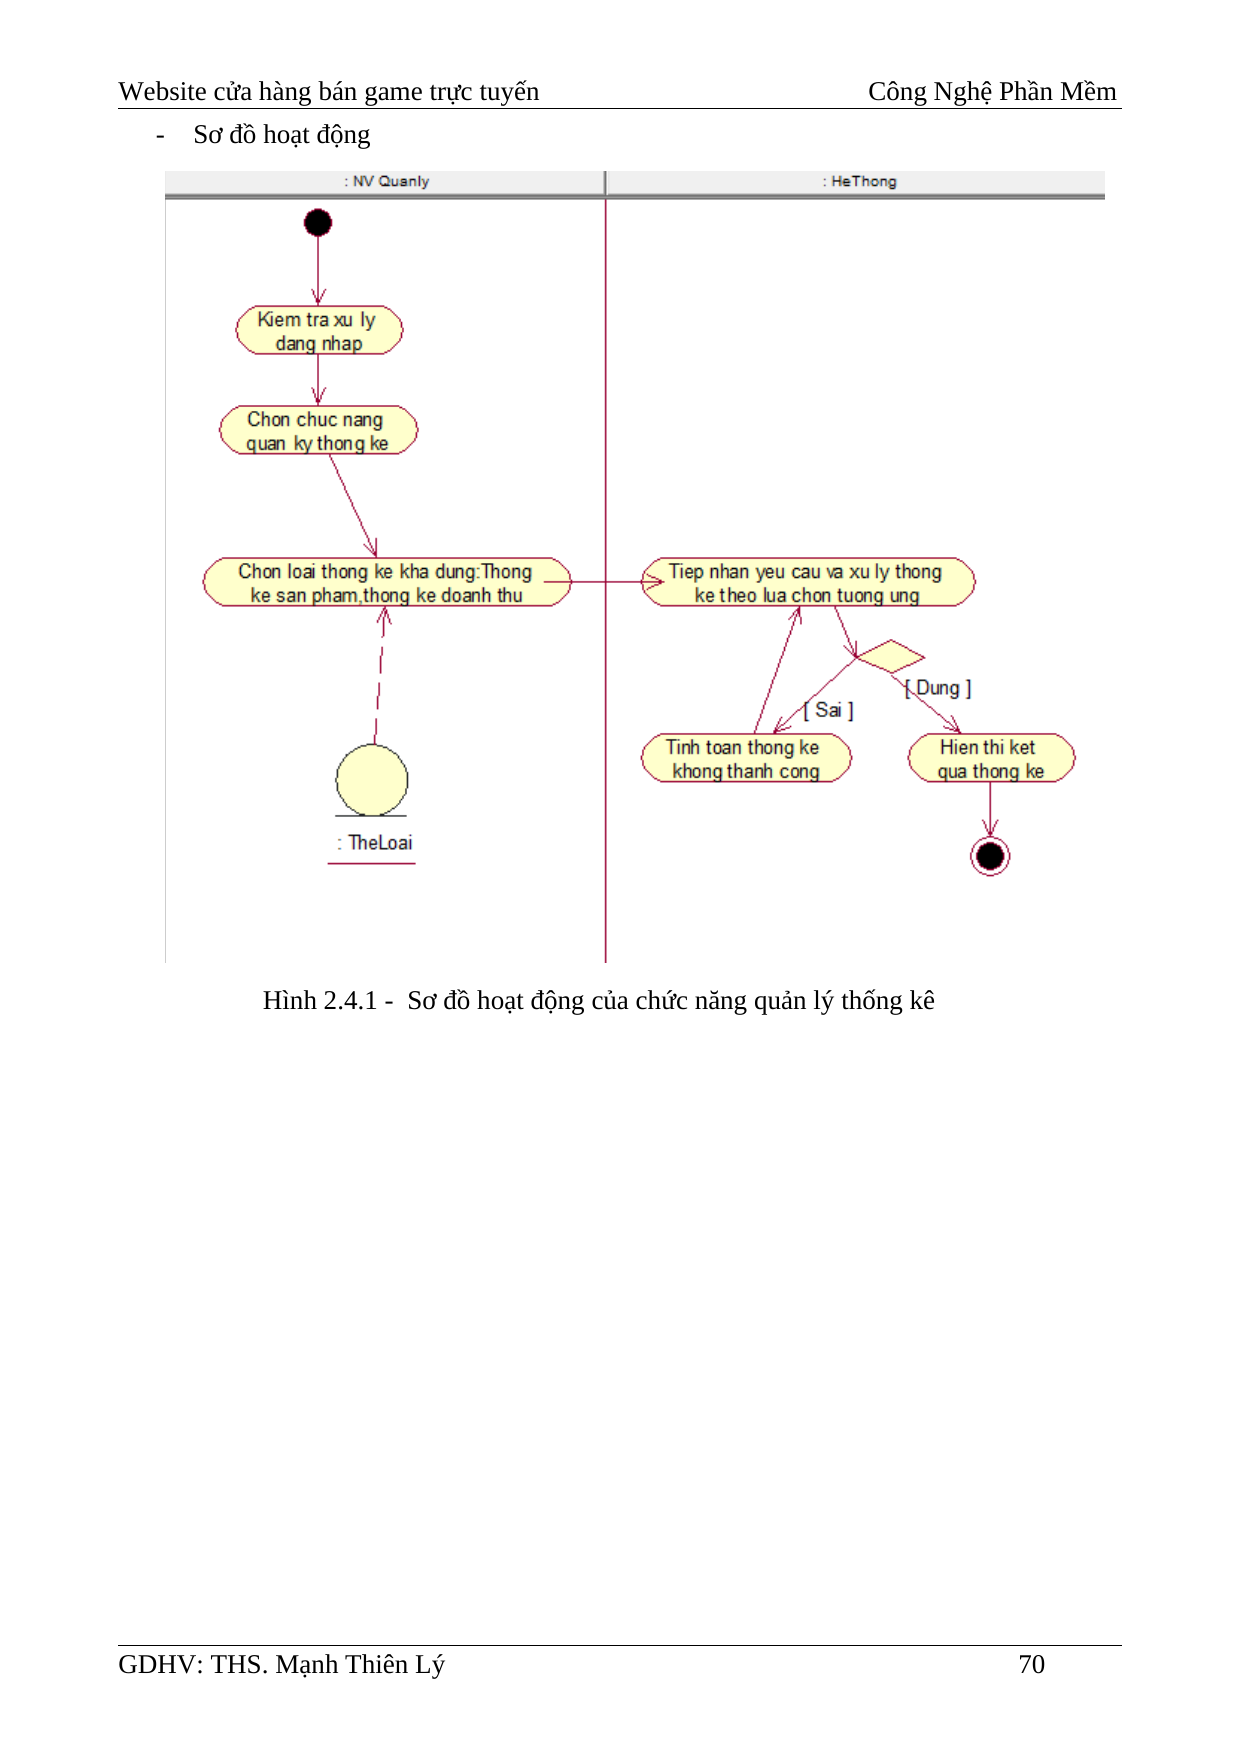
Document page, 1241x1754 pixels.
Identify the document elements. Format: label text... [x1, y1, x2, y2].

picture [165, 171, 1105, 963]
subtitle Sơ đồ hoạt động [156, 118, 1122, 149]
subtitle Sơ đồ hoạt động của chức năng quản lý thống kê [118, 984, 1122, 1016]
